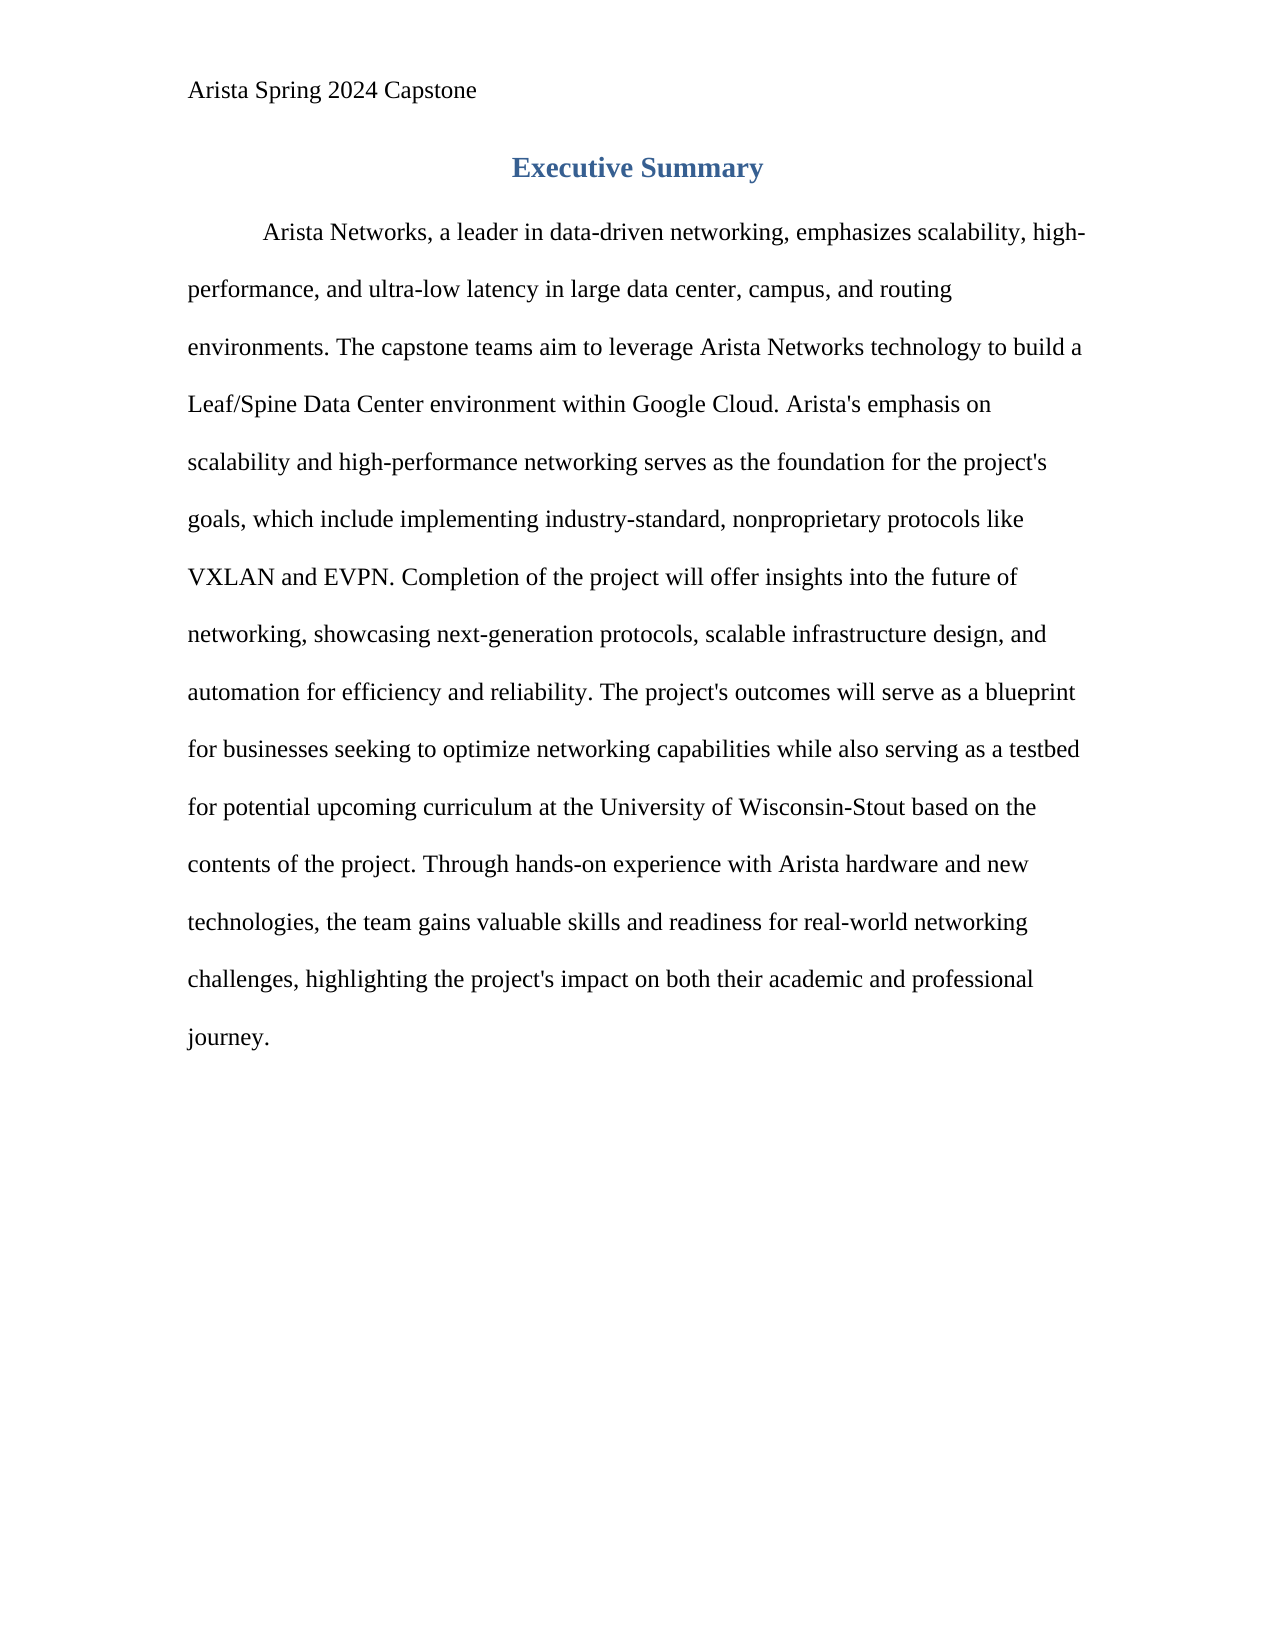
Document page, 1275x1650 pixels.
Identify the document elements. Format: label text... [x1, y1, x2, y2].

subtitle Executive Summary [187, 150, 1087, 183]
text Arista Networks, a leader in data-driven networking, emphasizes scalability, high-performance, and ultra-low latency in large data center, campus, and routing environments. The capstone teams aim to leverage Arista Networks technology to build a Leaf/Spine Data Center environment within Google Cloud. Arista's emphasis on scalability and high-performance networking serves as the foundation for the project's goals, which include implementing industry-standard, nonproprietary protocols like VXLAN and EVPN. Completion of the project will offer insights into the future of networking, showcasing next-generation protocols, scalable infrastructure design, and automation for efficiency and reliability. The project's outcomes will serve as a blueprint for businesses seeking to optimize networking capabilities while also serving as a testbed for potential upcoming curriculum at the University of Wisconsin-Stout based on the contents of the project. Through hands-on experience with Arista hardware and new technologies, the team gains valuable skills and readiness for real-world networking challenges, highlighting the project's impact on both their academic and professional journey. [187, 217, 1087, 1051]
